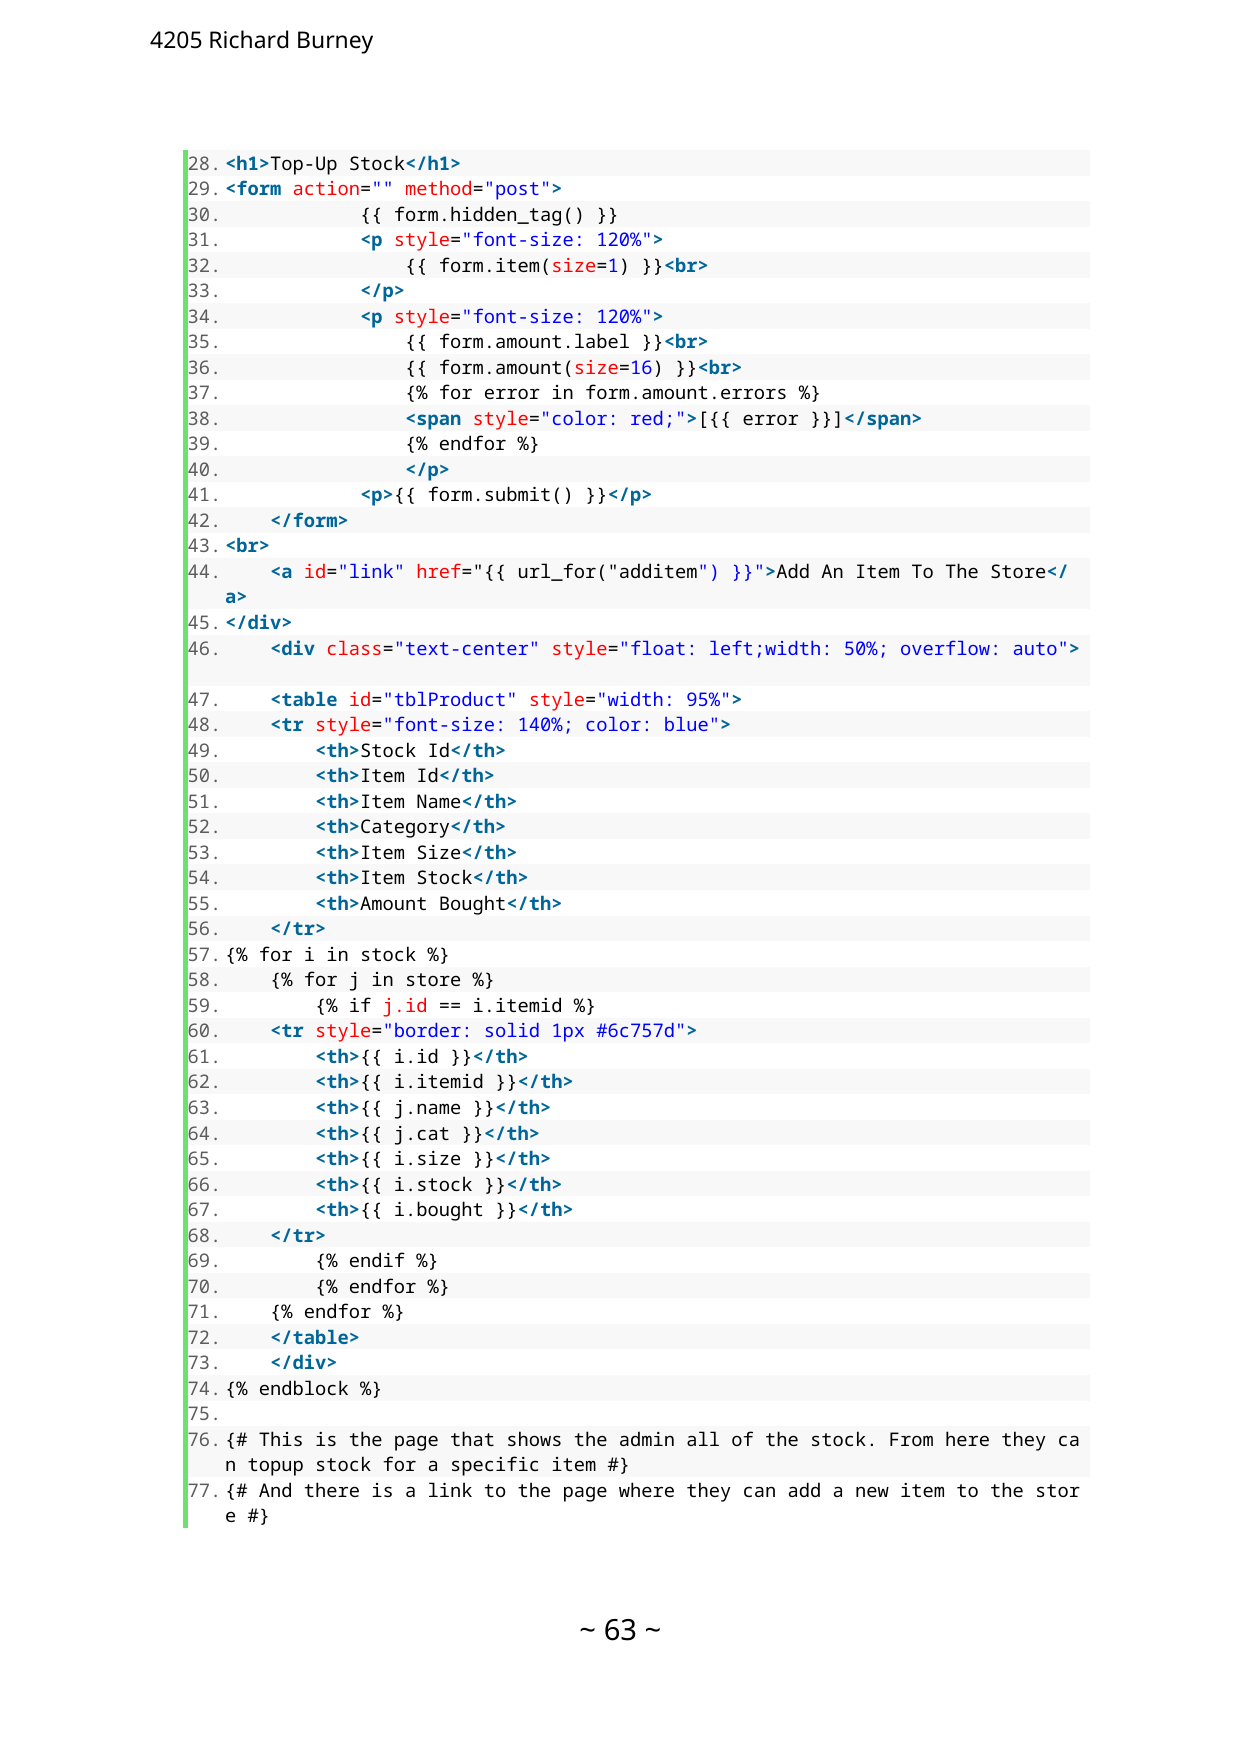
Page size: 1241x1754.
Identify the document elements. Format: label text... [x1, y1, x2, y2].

list {% endfor %} [188, 431, 1090, 456]
list {{ form.amount.label }}<br> [188, 329, 1090, 354]
list </p> [188, 278, 1090, 303]
list </tr> [188, 1222, 1090, 1247]
list {{ form.item(size=1) }}<br> [188, 252, 1090, 278]
list {% for i in stock %} [188, 941, 1090, 967]
list {% endblock %} [188, 1375, 1090, 1401]
list <th>{{ j.name }}</th> [188, 1094, 1090, 1120]
list <th>Item Stock</th> [188, 864, 1090, 890]
list </form> [188, 507, 1090, 533]
list {% endif %} [188, 1247, 1090, 1273]
list <th>{{ j.cat }}</th> [188, 1120, 1090, 1145]
list </div> [188, 1349, 1090, 1375]
list {% for j in store %} [188, 967, 1090, 992]
list <p>{{ form.submit() }}</p> [188, 482, 1090, 507]
list <div class="text-center" style="float: left;width: 50%; overflow: auto"> [188, 635, 1090, 686]
list {# And there is a link to the page where they can add a new item to the store #} [188, 1477, 1090, 1528]
list </tr> [188, 916, 1090, 941]
list <a id="link" href="{{ url_for("additem") }}">Add An Item To The Store</a> [188, 558, 1090, 609]
list {{ form.amount(size=16) }}<br> [188, 354, 1090, 380]
list <th>Category</th> [188, 813, 1090, 839]
list </p> [188, 456, 1090, 482]
list <th>Amount Bought</th> [188, 890, 1090, 916]
list <th>{{ i.bought }}</th> [188, 1196, 1090, 1222]
list <span style="color: red;">[{{ error }}]</span> [188, 405, 1090, 431]
list <th>Stock Id</th> [188, 737, 1090, 762]
list <th>{{ i.itemid }}</th> [188, 1069, 1090, 1094]
list <th>{{ i.id }}</th> [188, 1043, 1090, 1069]
list <table id="tblProduct" style="width: 95%"> [188, 686, 1090, 711]
list <form action="" method="post"> [188, 176, 1090, 201]
list <th>Item Size</th> [188, 839, 1090, 864]
list {% endfor %} [188, 1273, 1090, 1298]
list </table> [188, 1324, 1090, 1349]
list {# This is the page that shows the admin all of the stock. From here they can topup stock for a specific item #} [188, 1426, 1090, 1477]
list <th>Item Id</th> [188, 762, 1090, 788]
list {% endfor %} [188, 1298, 1090, 1324]
list <h1>Top-Up Stock</h1> [188, 150, 1090, 176]
list <th>{{ i.stock }}</th> [188, 1171, 1090, 1196]
list <p style="font-size: 120%"> [188, 227, 1090, 252]
list <th>{{ i.size }}</th> [188, 1145, 1090, 1171]
list <tr style="font-size: 140%; color: blue"> [188, 711, 1090, 737]
list </div> [188, 609, 1090, 635]
list {% for error in form.amount.errors %} [188, 380, 1090, 405]
list <th>Item Name</th> [188, 788, 1090, 813]
list {% if j.id == i.itemid %} [188, 992, 1090, 1018]
list <tr style="border: solid 1px #6c757d"> [188, 1018, 1090, 1043]
list {{ form.hidden_tag() }} [188, 201, 1090, 227]
list <br> [188, 533, 1090, 558]
list <p style="font-size: 120%"> [188, 303, 1090, 329]
